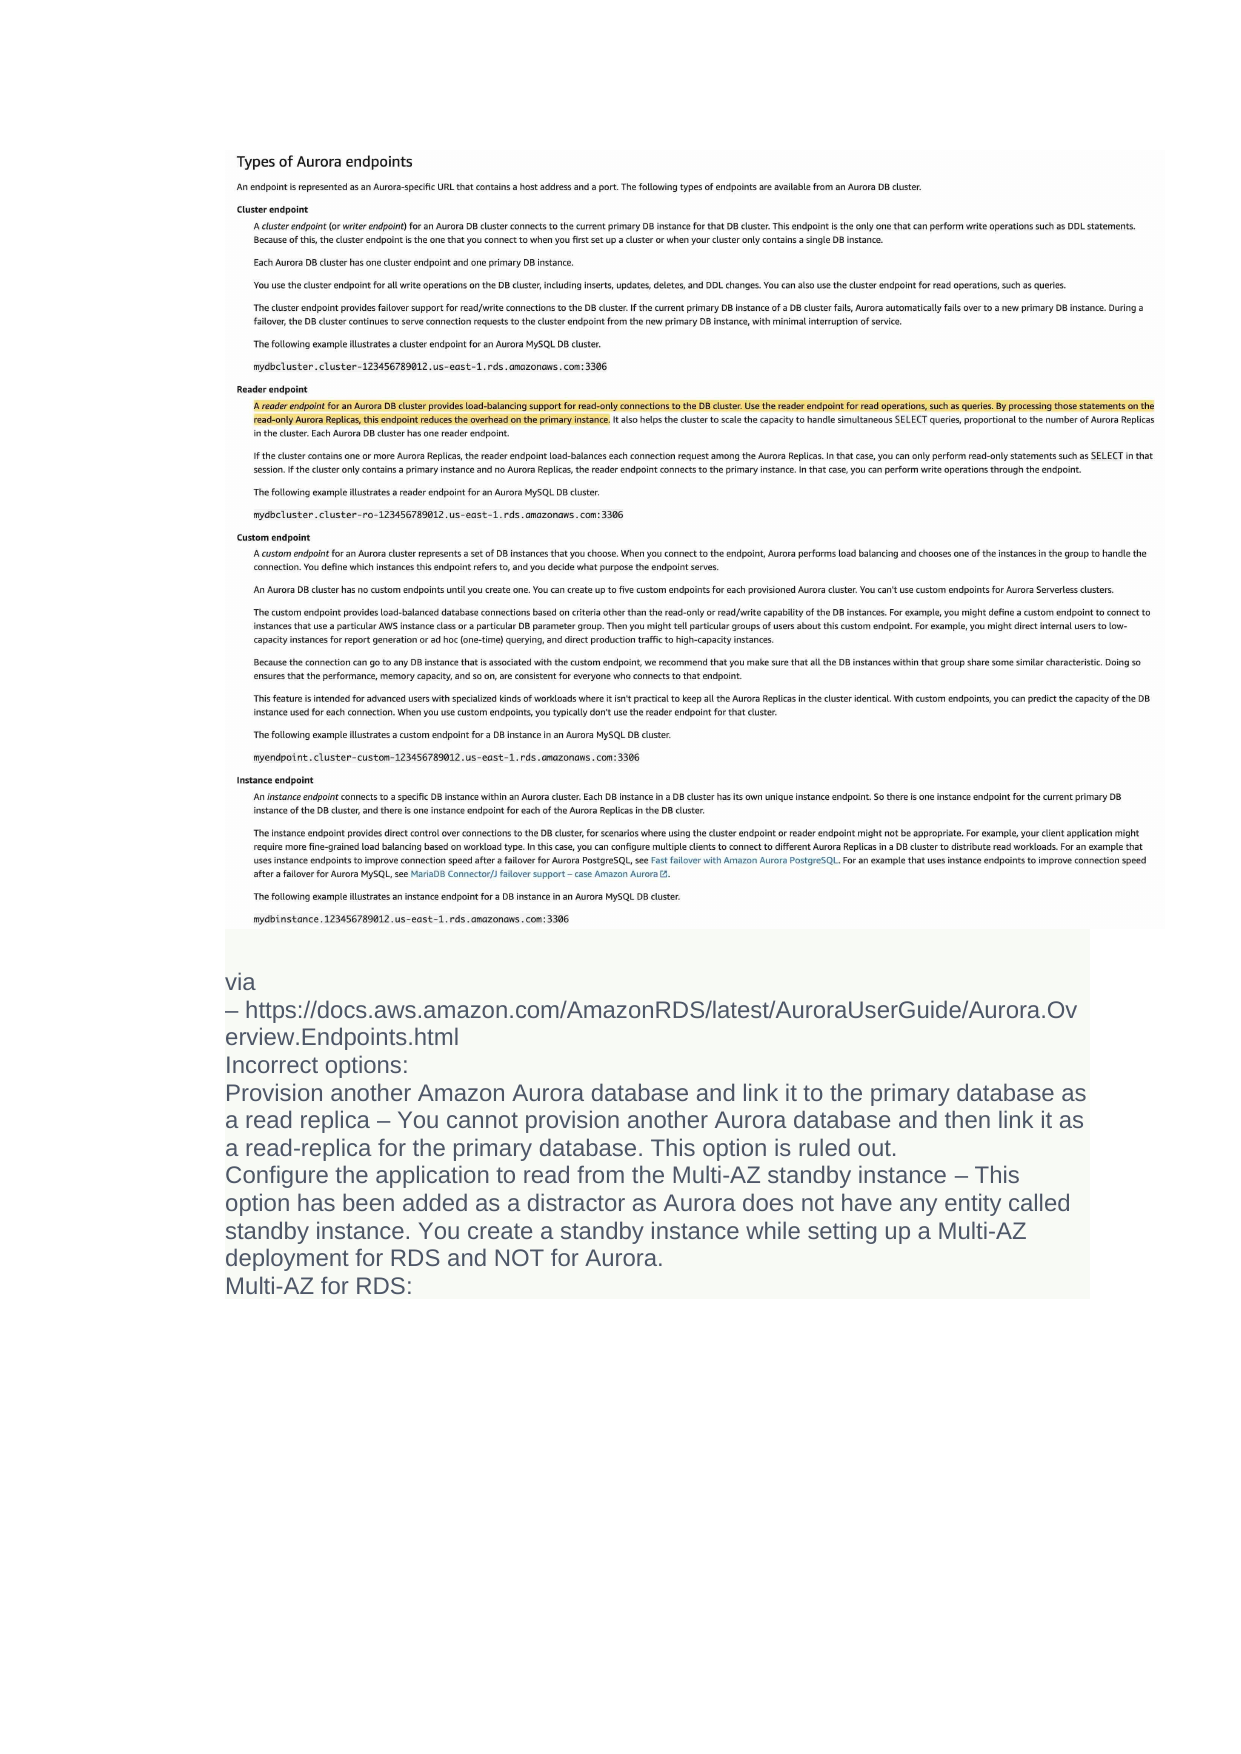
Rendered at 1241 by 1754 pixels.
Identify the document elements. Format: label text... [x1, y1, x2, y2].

picture [225, 150, 1166, 929]
text via – https://docs.aws.amazon.com/AmazonRDS/latest/AuroraUserGuide/Aurora.Overview.Endpoints.html Incorrect options: Provision another Amazon Aurora database and link it to the primary database as a read replica – You cannot provision another Aurora database and then link it as a read-replica for the primary database. This option is ruled out. Configure the application to read from the Multi-AZ standby instance – This option has been added as a distractor as Aurora does not have any entity called standby instance. You create a standby instance while setting up a Multi-AZ deployment for RDS and NOT for Aurora. Multi-AZ for RDS: [225, 968, 1090, 1299]
